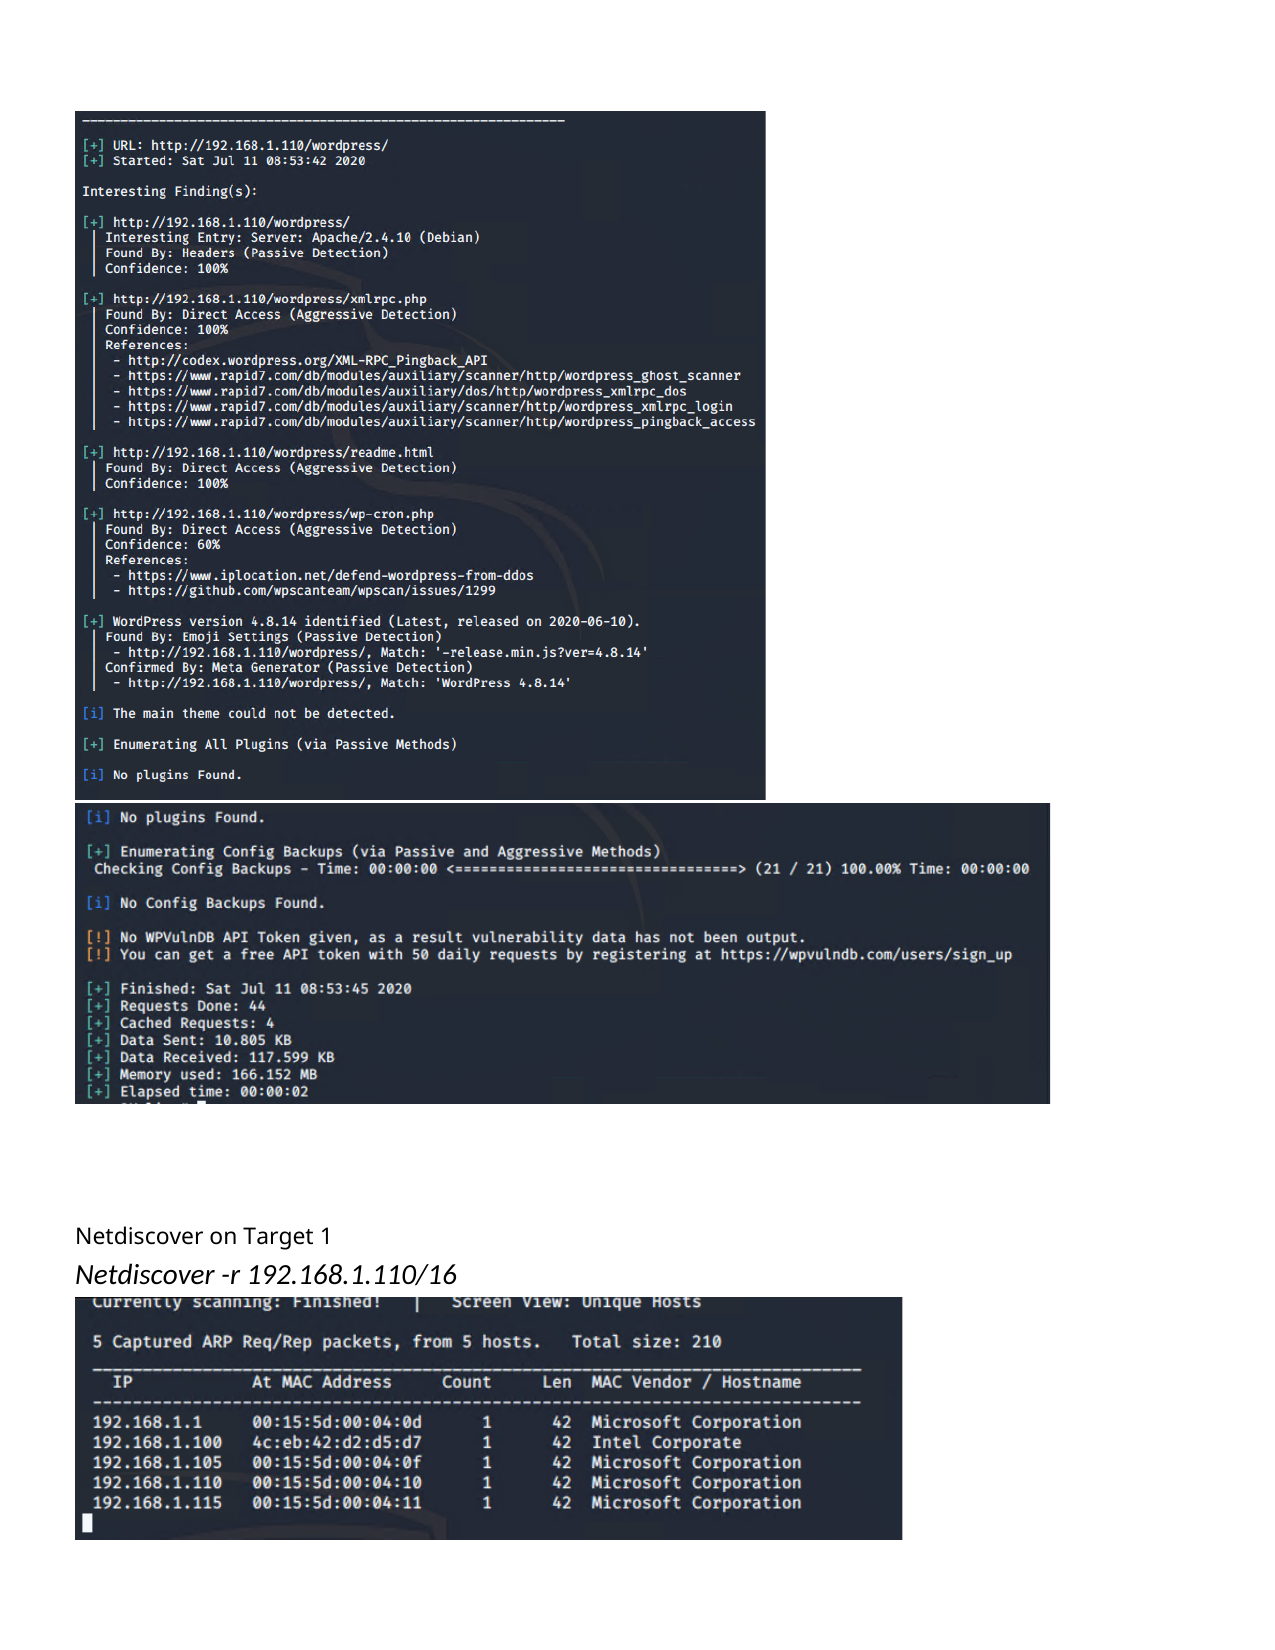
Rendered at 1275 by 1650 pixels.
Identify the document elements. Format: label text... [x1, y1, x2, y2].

picture [75, 1297, 903, 1540]
picture [75, 803, 1050, 1104]
text Netdiscover -r 192.168.1.110/16 [75, 1256, 1200, 1292]
text Netdiscover on Target 1 [75, 1220, 1200, 1251]
picture [75, 111, 766, 800]
